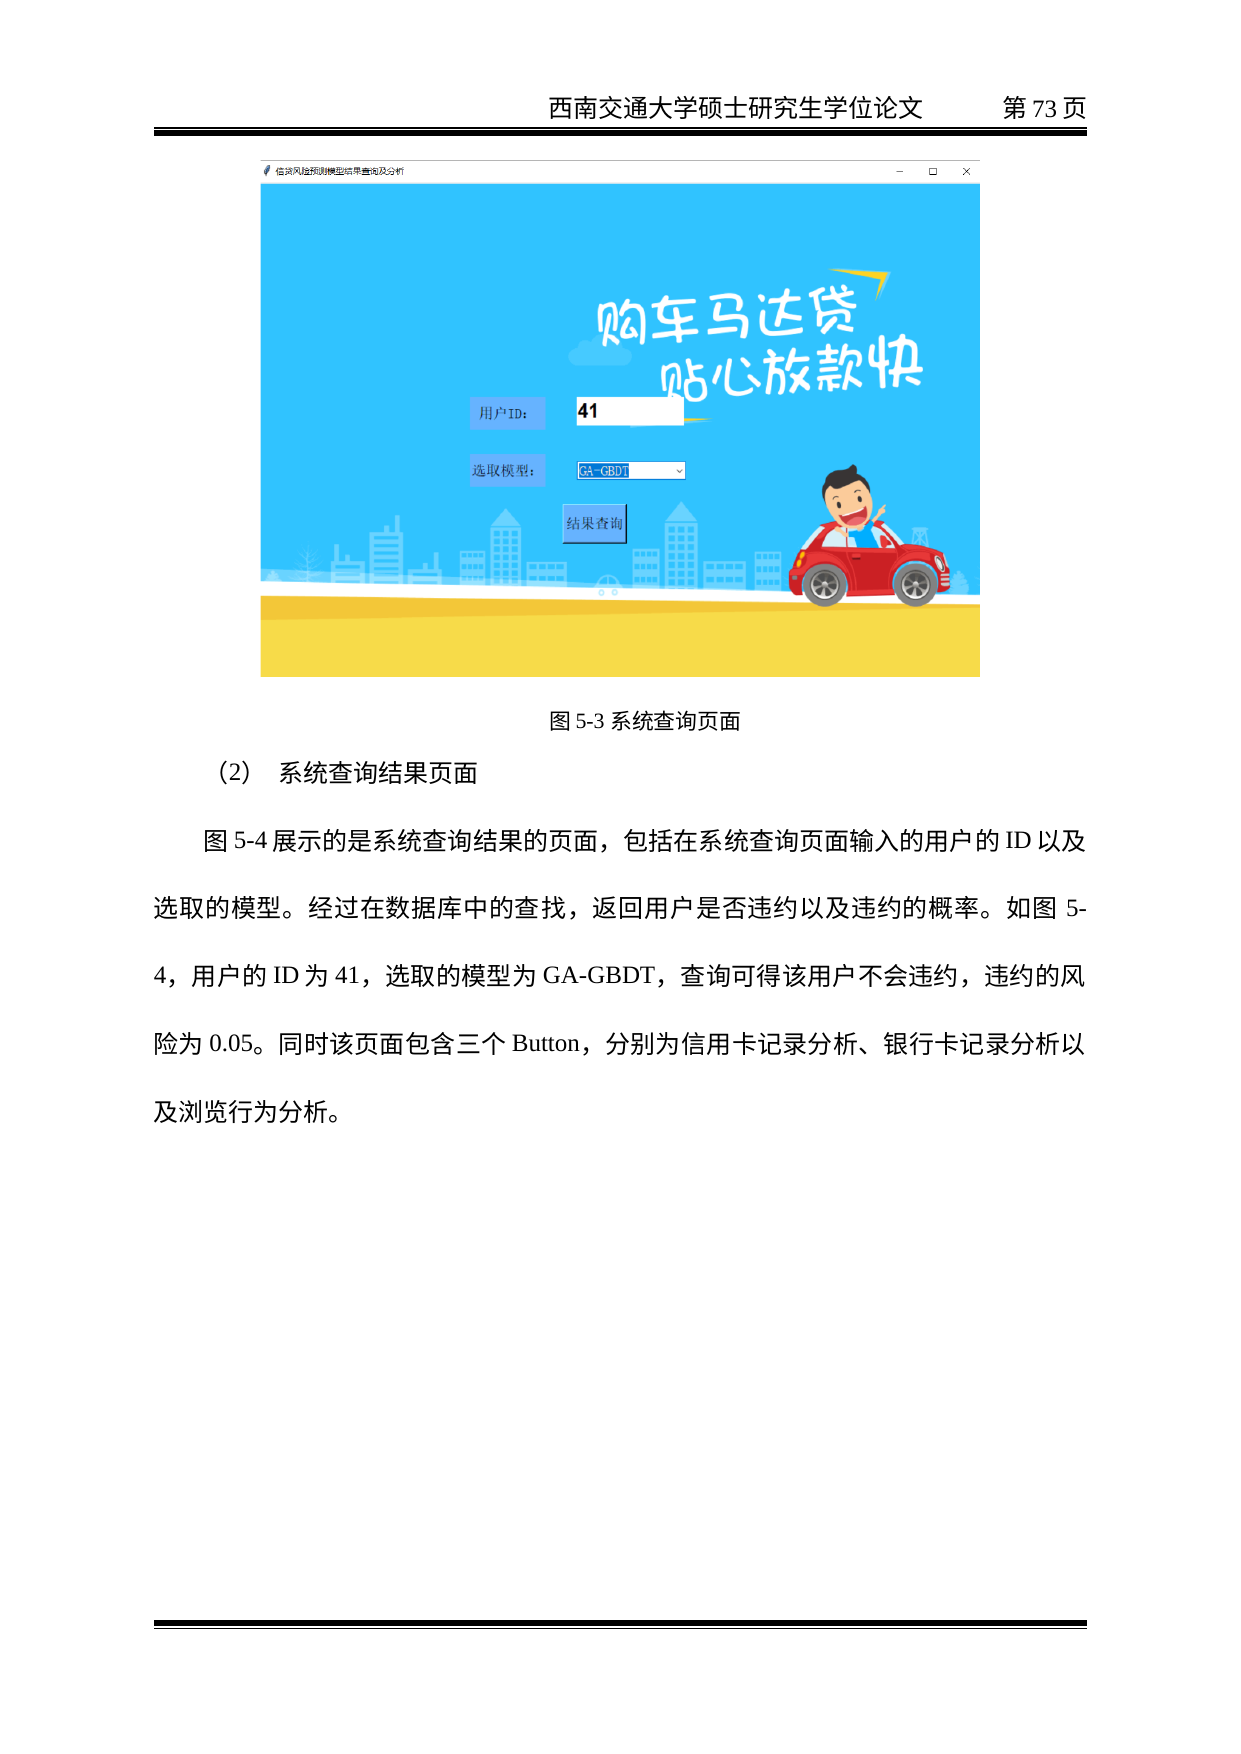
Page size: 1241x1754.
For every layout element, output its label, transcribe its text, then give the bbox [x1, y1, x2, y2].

picture [260, 160, 980, 677]
text 图5-4展示的是系统查询结果的页面，包括在系统查询页面输入的用户的ID以及选取的模型。经过在数据库中的查找，返回用户是否违约以及违约的概率。如图5-4，用户的ID为41，选取的模型为GA-GBDT，查询可得该用户不会违约，违约的风险为0.05。同时该页面包含三个Button，分别为信用卡记录分析、银行卡记录分析以及浏览行为分析。 [153, 805, 1087, 1145]
text 图5-3 系统查询页面 [203, 703, 1087, 737]
list 系统查询结果页面 [203, 737, 1087, 805]
